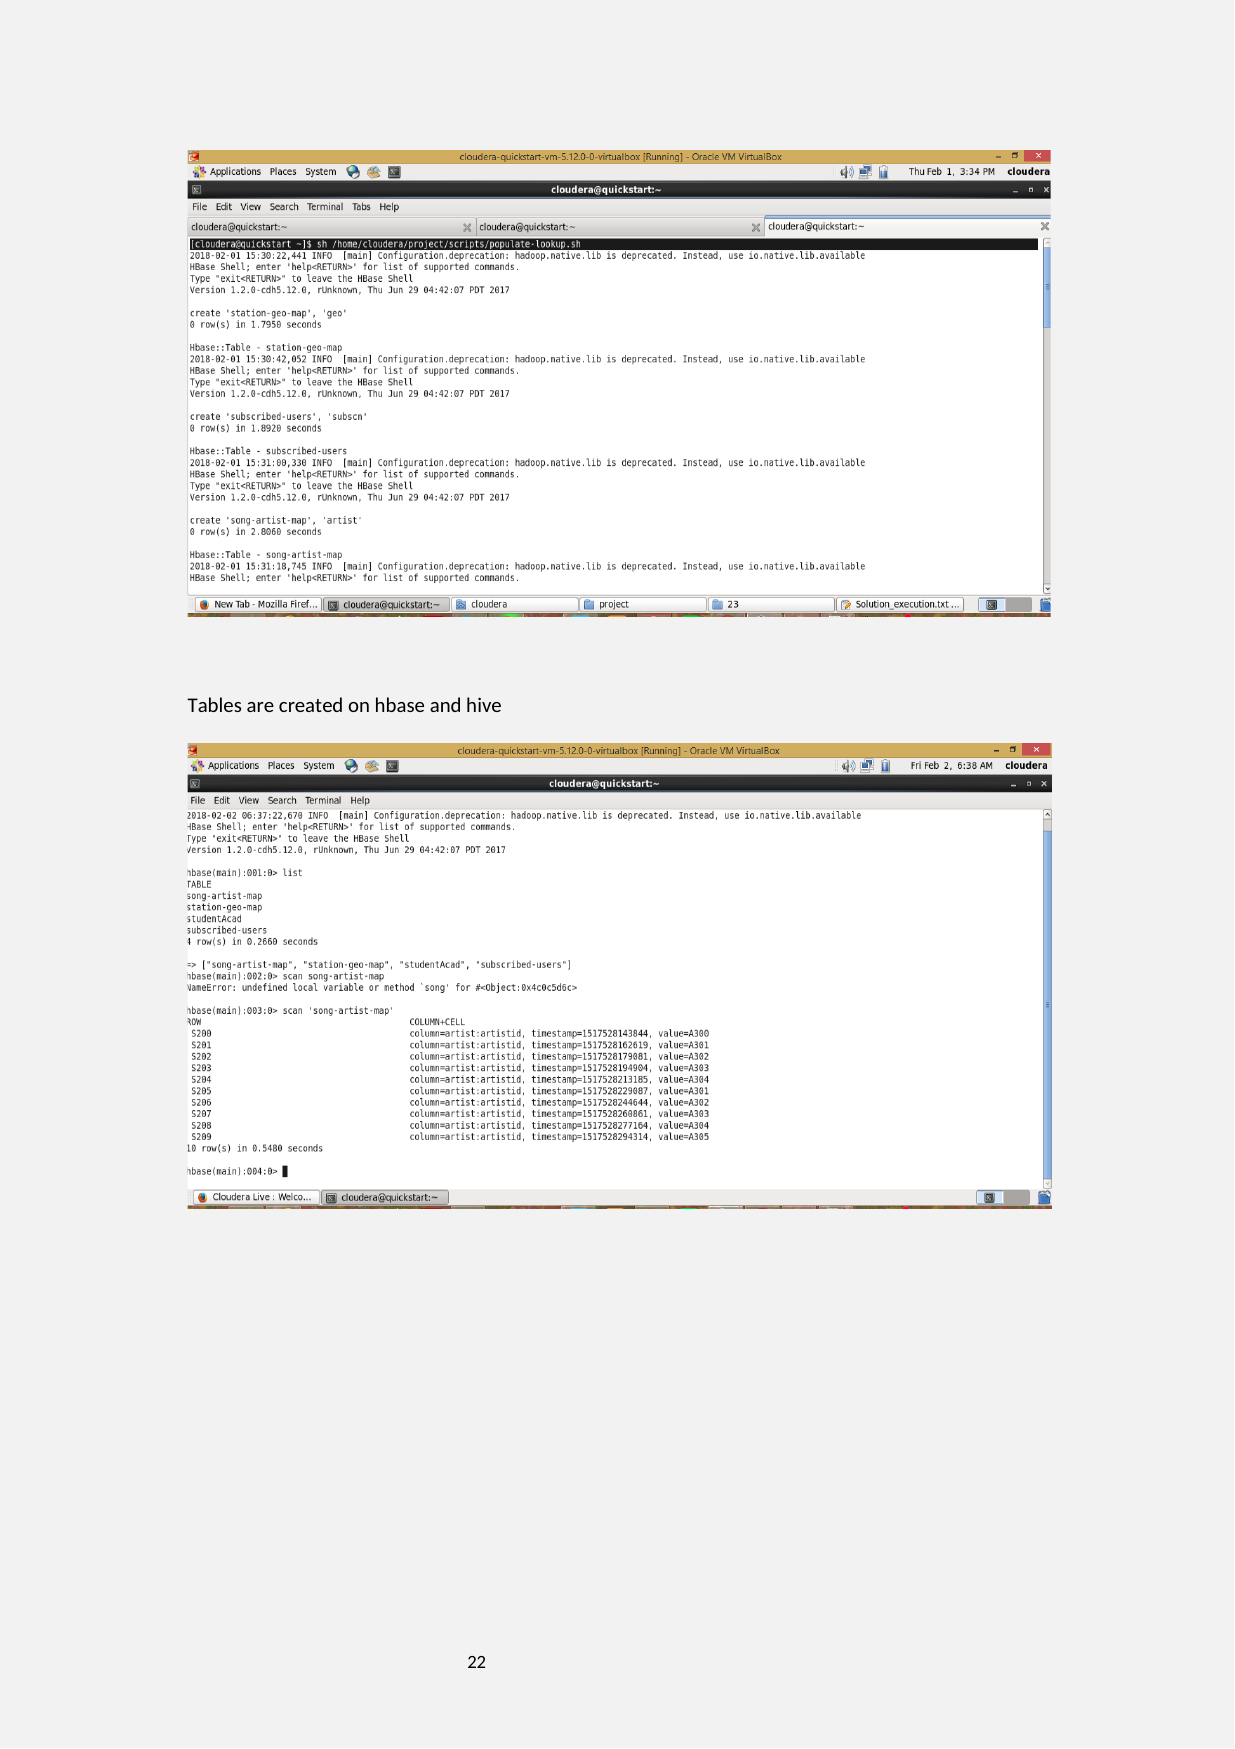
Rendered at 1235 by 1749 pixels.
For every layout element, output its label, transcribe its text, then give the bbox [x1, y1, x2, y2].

picture [187, 150, 1051, 617]
picture [187, 743, 1052, 1209]
text Tables are created on hbase and hive [187, 692, 1047, 718]
